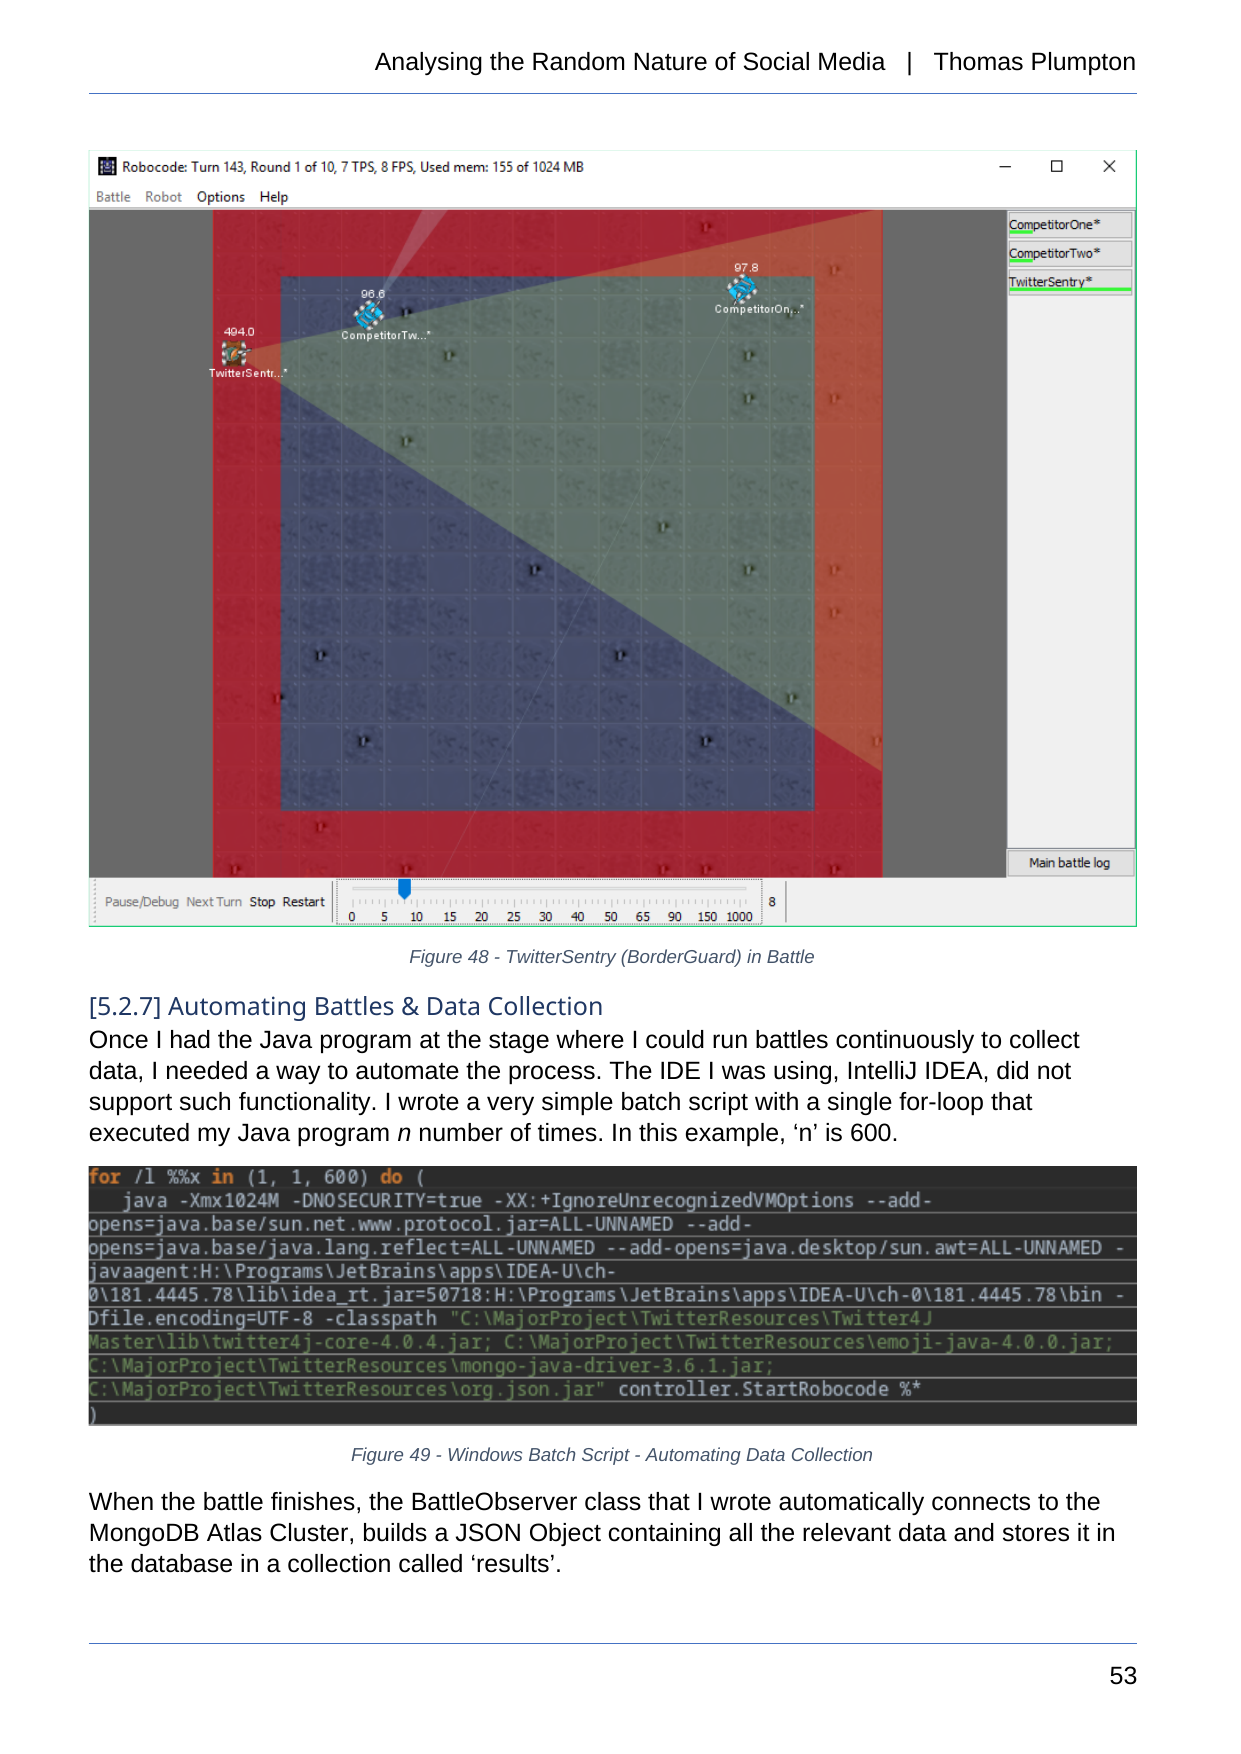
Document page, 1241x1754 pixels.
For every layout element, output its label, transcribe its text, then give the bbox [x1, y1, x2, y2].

text Once I had the Java program at the stage where I could run battles continuously to collect data, I needed a way to automate the process. The IDE I was using, IntelliJ IDEA, did not support such functionality. I wrote a very simple batch script with a single for-loop that executed my Java program n number of times. In this example, ‘n’ is 600. [89, 1025, 1137, 1147]
text Figure 49 - Windows Batch Script - Automating Data Collection [89, 1444, 1137, 1466]
picture [88, 150, 1137, 927]
text Figure 48 - TwitterSentry (BorderGuard) in Battle [89, 946, 1137, 968]
subtitle [5.2.7] Automating Battles & Data Collection [89, 988, 1137, 1022]
text When the battle finishes, the BattleObserver class that I wrote automatically connects to the MongoDB Atlas Cluster, builds a JSON Object containing all the relevant data and stores it in the database in a collection called ‘results’. [89, 1486, 1137, 1577]
